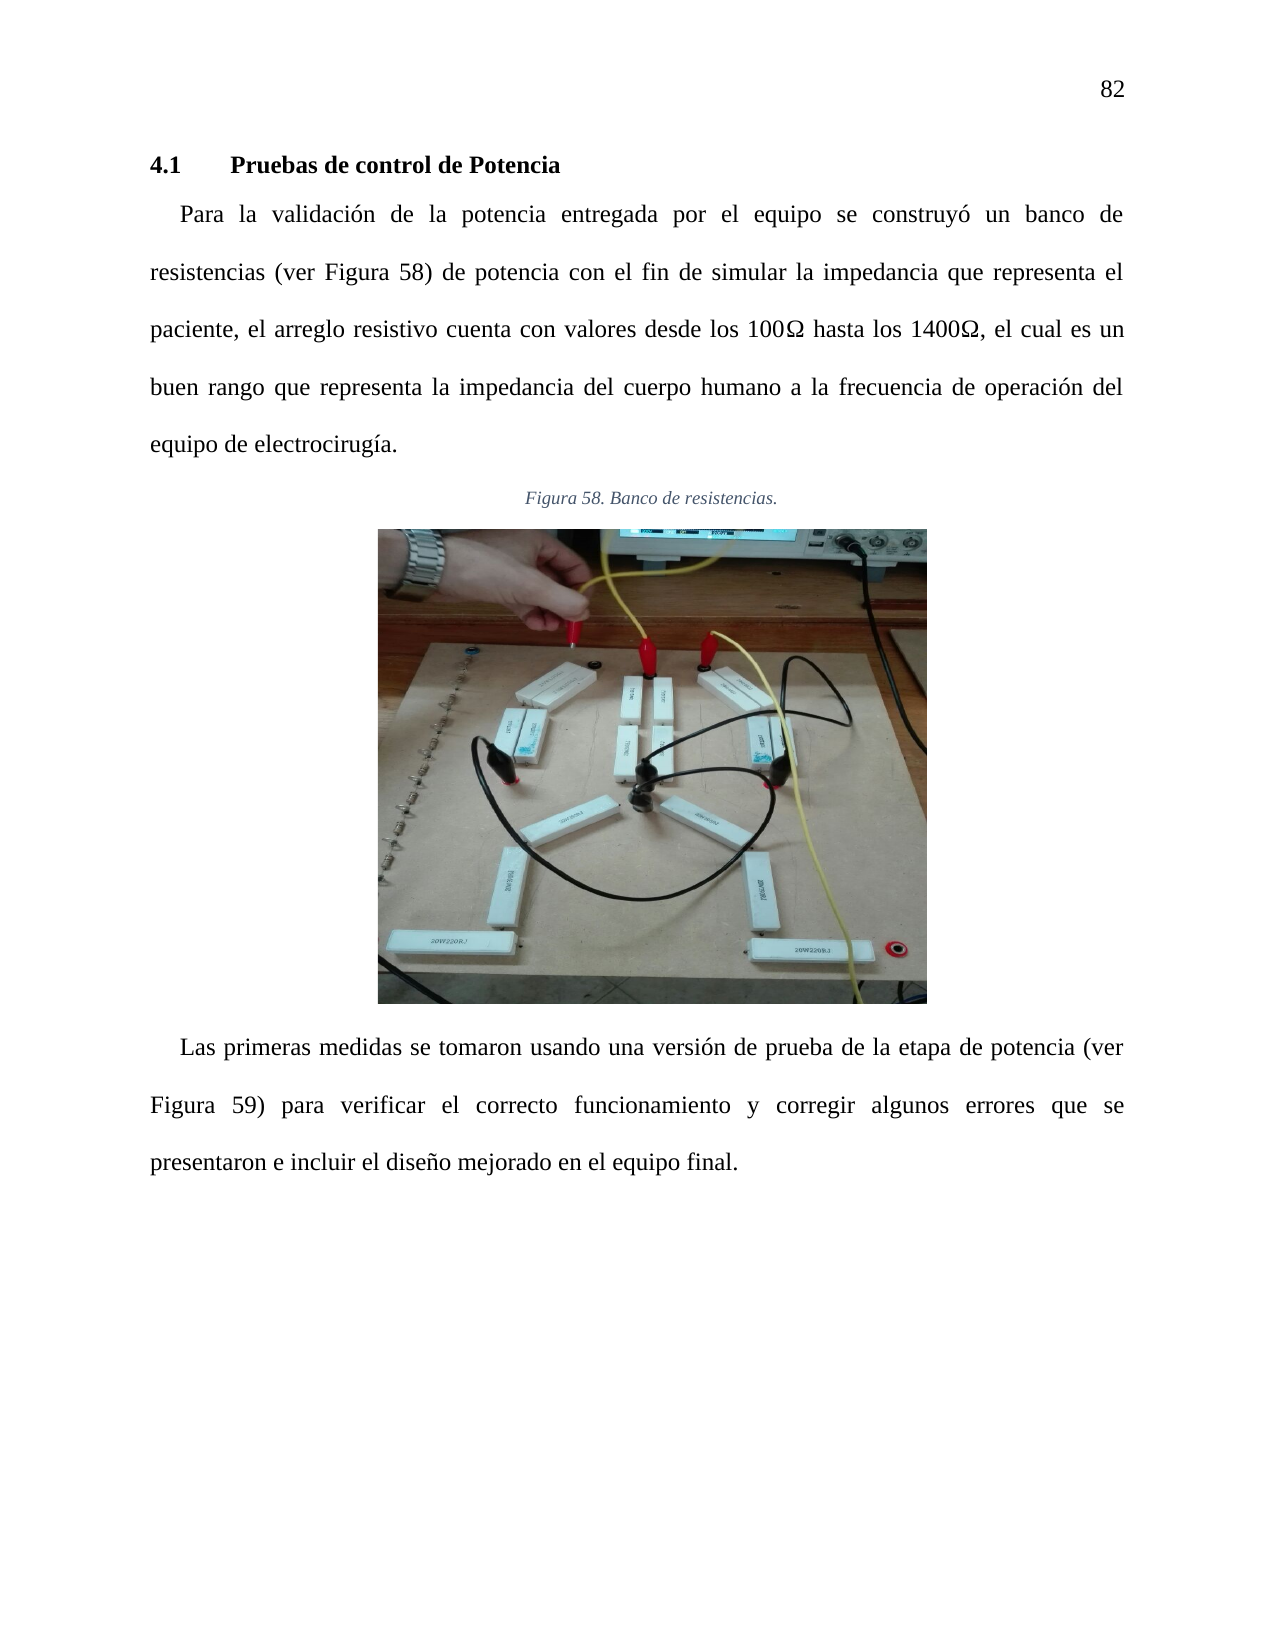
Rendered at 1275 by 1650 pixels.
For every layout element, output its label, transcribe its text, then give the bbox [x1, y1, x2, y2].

text Figura 58. Banco de resistencias. [150, 487, 1125, 509]
picture [377, 529, 927, 1004]
text Para la validación de la potencia entregada por el equipo se construyó un banco de resistencias (ver Figura 58) de potencia con el fin de simular la impedancia que representa el paciente, el arreglo resistivo cuenta con valores desde los 100Ω hasta los 1400Ω, el cual es un buen rango que representa la impedancia del cuerpo humano a la frecuencia de operación del equipo de electrocirugía. [150, 199, 1125, 458]
subtitle Pruebas de control de Potencia [150, 150, 1125, 179]
text Las primeras medidas se tomaron usando una versión de prueba de la etapa de potencia (ver Figura 59) para verificar el correcto funcionamiento y corregir algunos errores que se presentaron e incluir el diseño mejorado en el equipo final. [150, 1032, 1125, 1176]
